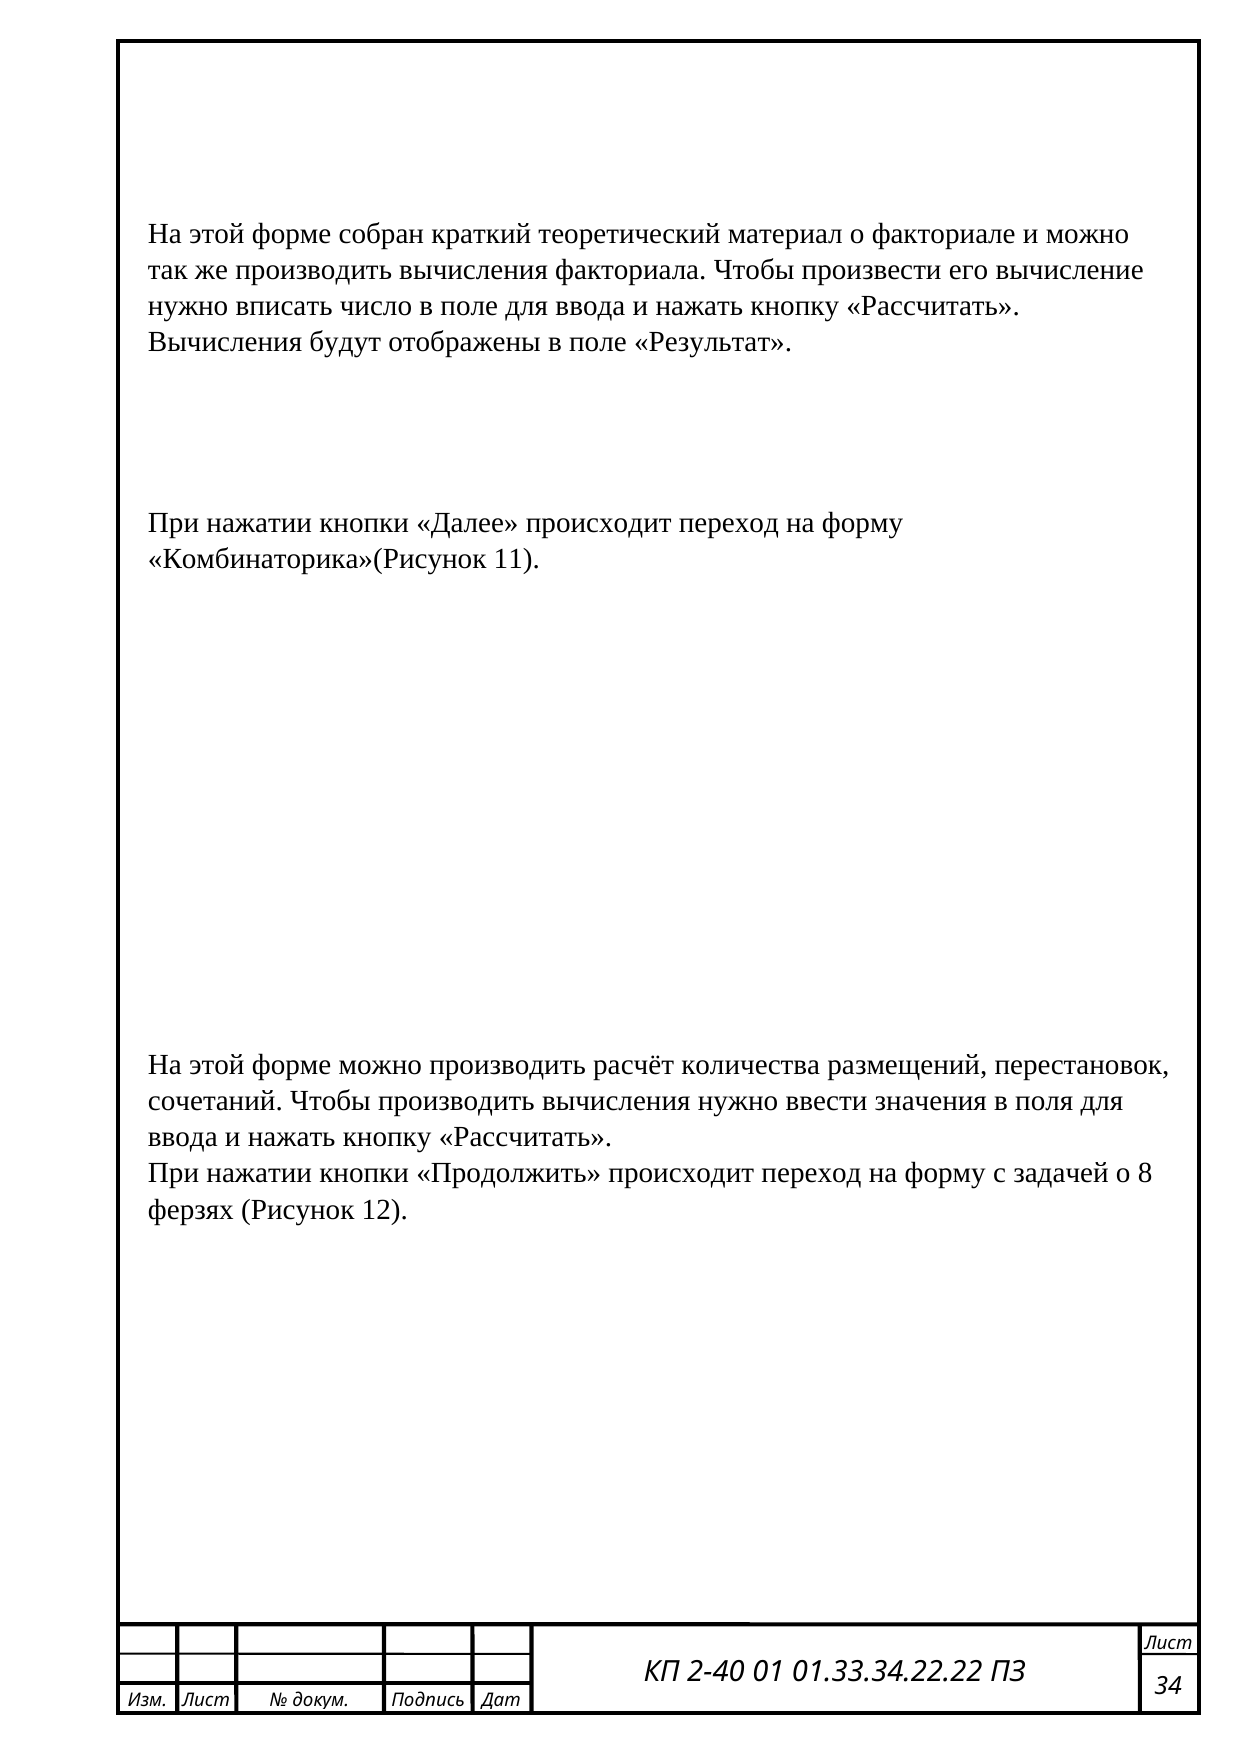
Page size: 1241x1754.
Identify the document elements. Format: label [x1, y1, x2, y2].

text [148, 107, 1175, 1587]
